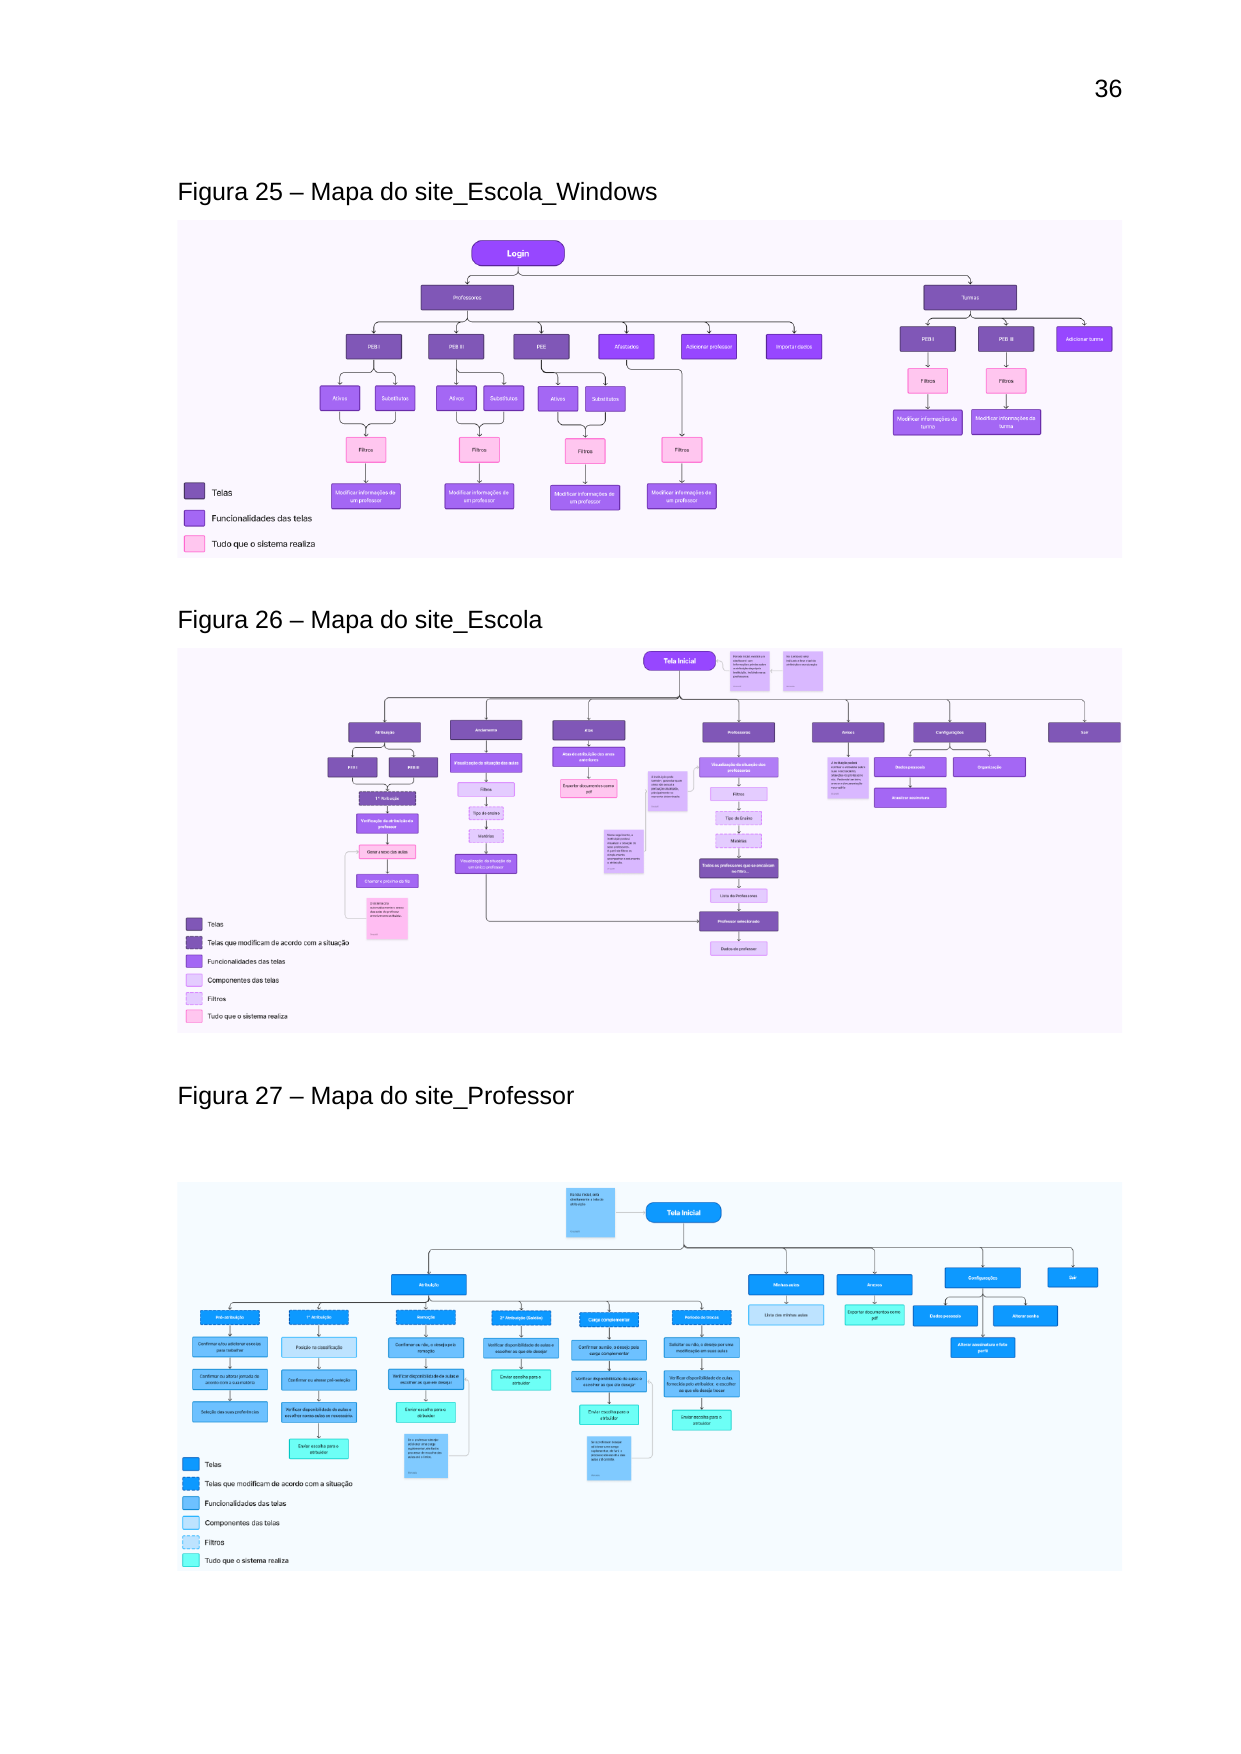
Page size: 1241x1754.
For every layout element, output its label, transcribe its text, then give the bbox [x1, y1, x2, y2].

text Figura 26 – Mapa do site_Escola [177, 605, 1122, 634]
picture [177, 648, 1123, 1033]
picture [177, 220, 1123, 558]
picture [177, 1182, 1123, 1571]
text Figura 25 – Mapa do site_Escola_Windows [177, 177, 1122, 206]
text Figura 27 – Mapa do site_Professor [177, 1081, 1122, 1109]
